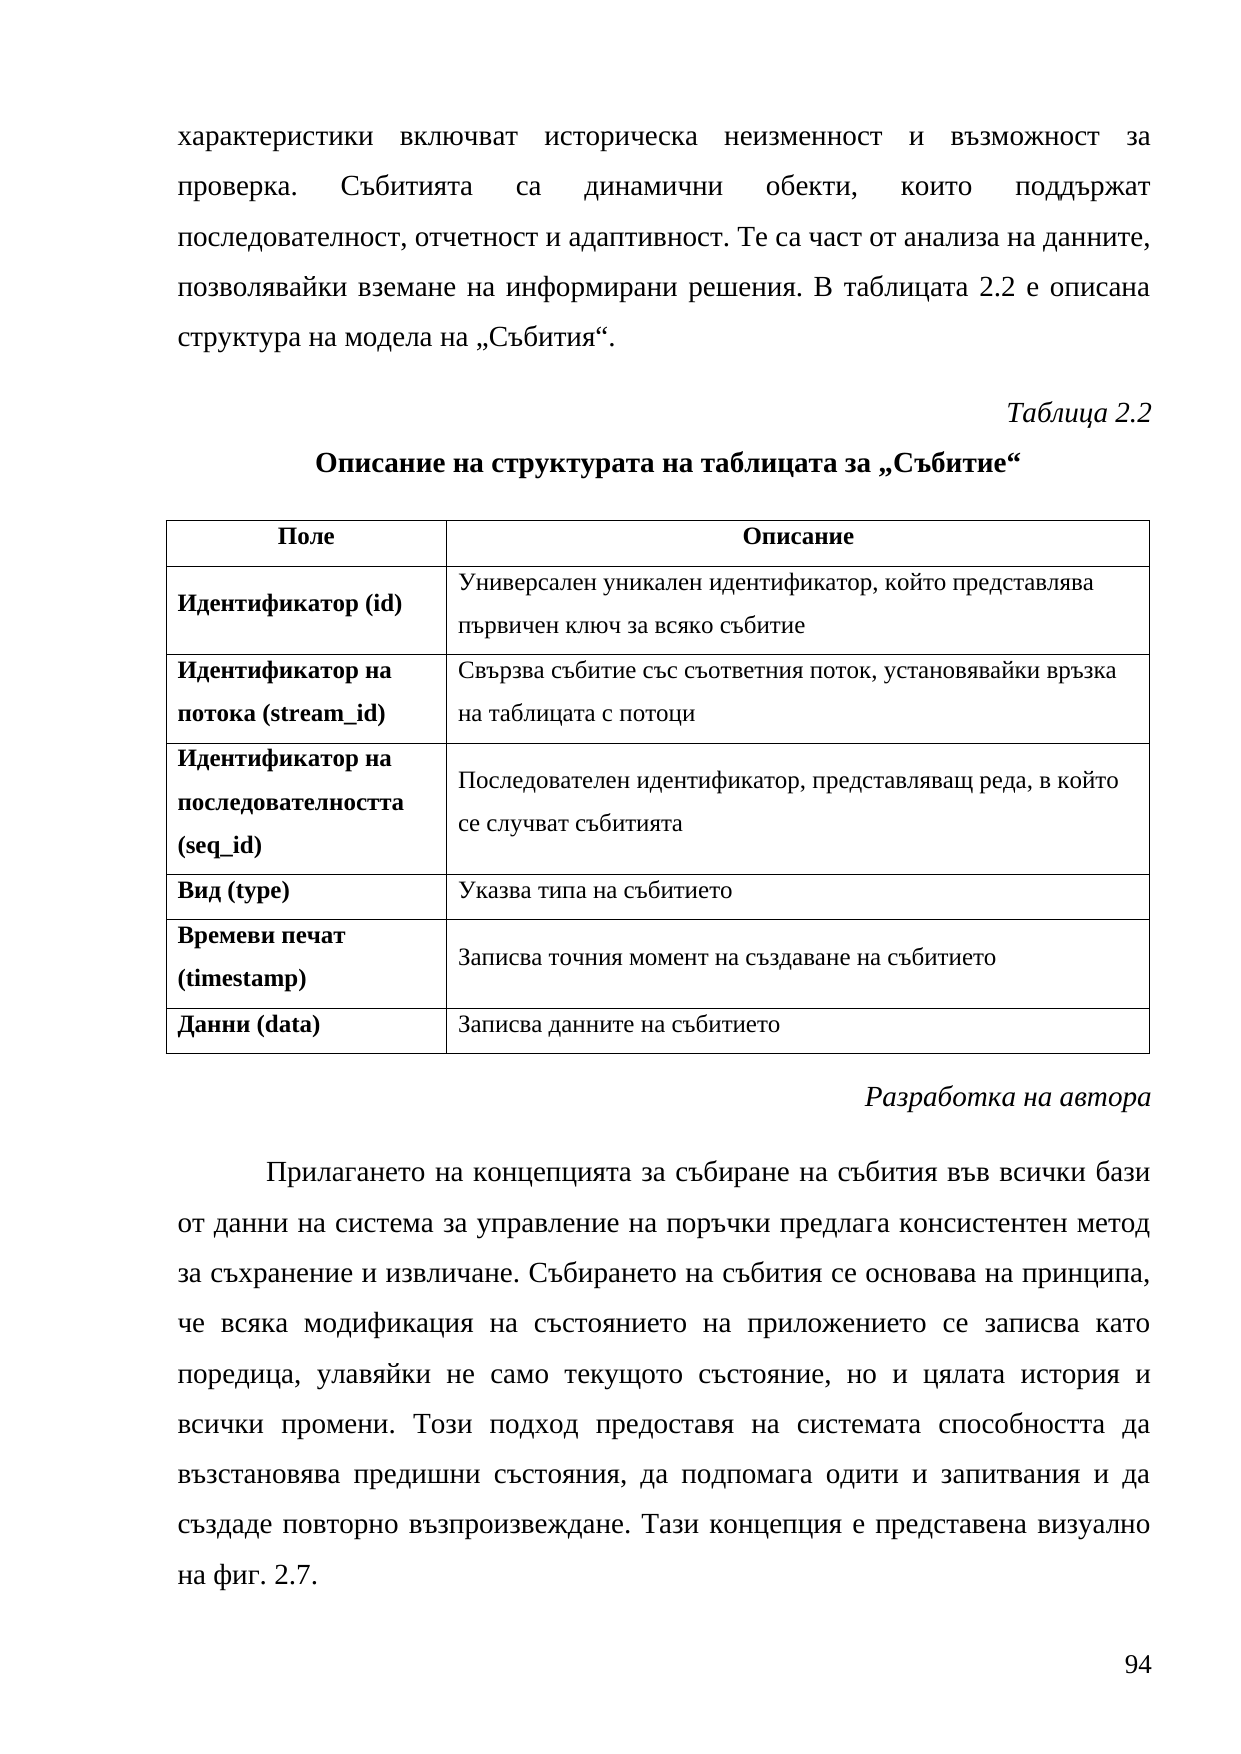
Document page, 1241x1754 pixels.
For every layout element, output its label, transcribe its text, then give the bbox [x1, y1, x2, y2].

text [177, 118, 1152, 353]
table_cell Записва данните на събитието [447, 1009, 1149, 1053]
table_cell Идентификатор (id) [167, 567, 446, 654]
table_cell Времеви печат (timestamp) [167, 920, 446, 1008]
title Таблица 2.2 [177, 395, 1152, 428]
title Описание на структурата на таблицата за „Събитие“ [177, 445, 1152, 478]
table_cell Идентификатор на последователността (seq_id) [167, 744, 446, 874]
table_cell Записва точния момент на създаване на събитието [447, 920, 1149, 1008]
table_cell Вид (type) [167, 875, 446, 919]
table_header Поле [167, 521, 446, 566]
title Разработка на автора [177, 1079, 1152, 1113]
table_header Описание [447, 521, 1149, 566]
table_cell Данни (data) [167, 1009, 446, 1053]
table_cell Свързва събитие със съответния поток, установявайки връзка на таблицата с потоци [447, 655, 1149, 742]
text Прилагането на концепцията за събиране на събития във всички бази от данни на система за управление на поръчки предлага консистентен метод за съхранение и извличане. Събирането на събития се основава на принципа, че всяка модификация на състоянието на приложението се записва като поредица, улавяйки не само текущото състояние, но и цялата история и всички промени. Този подход предоставя на системата способността да възстановява предишни състояния, да подпомага одити и запитвания и да създаде повторно възпроизвеждане. Тази концепция е представена визуално на фиг. 2.7. [177, 1154, 1152, 1591]
table_cell Указва типа на събитието [447, 875, 1149, 919]
table_cell Последователен идентификатор, представляващ реда, в който се случват събитията [447, 744, 1149, 874]
table_cell Универсален уникален идентификатор, който представлява първичен ключ за всяко събитие [447, 567, 1149, 654]
table_cell Идентификатор на потока (stream_id) [167, 655, 446, 742]
